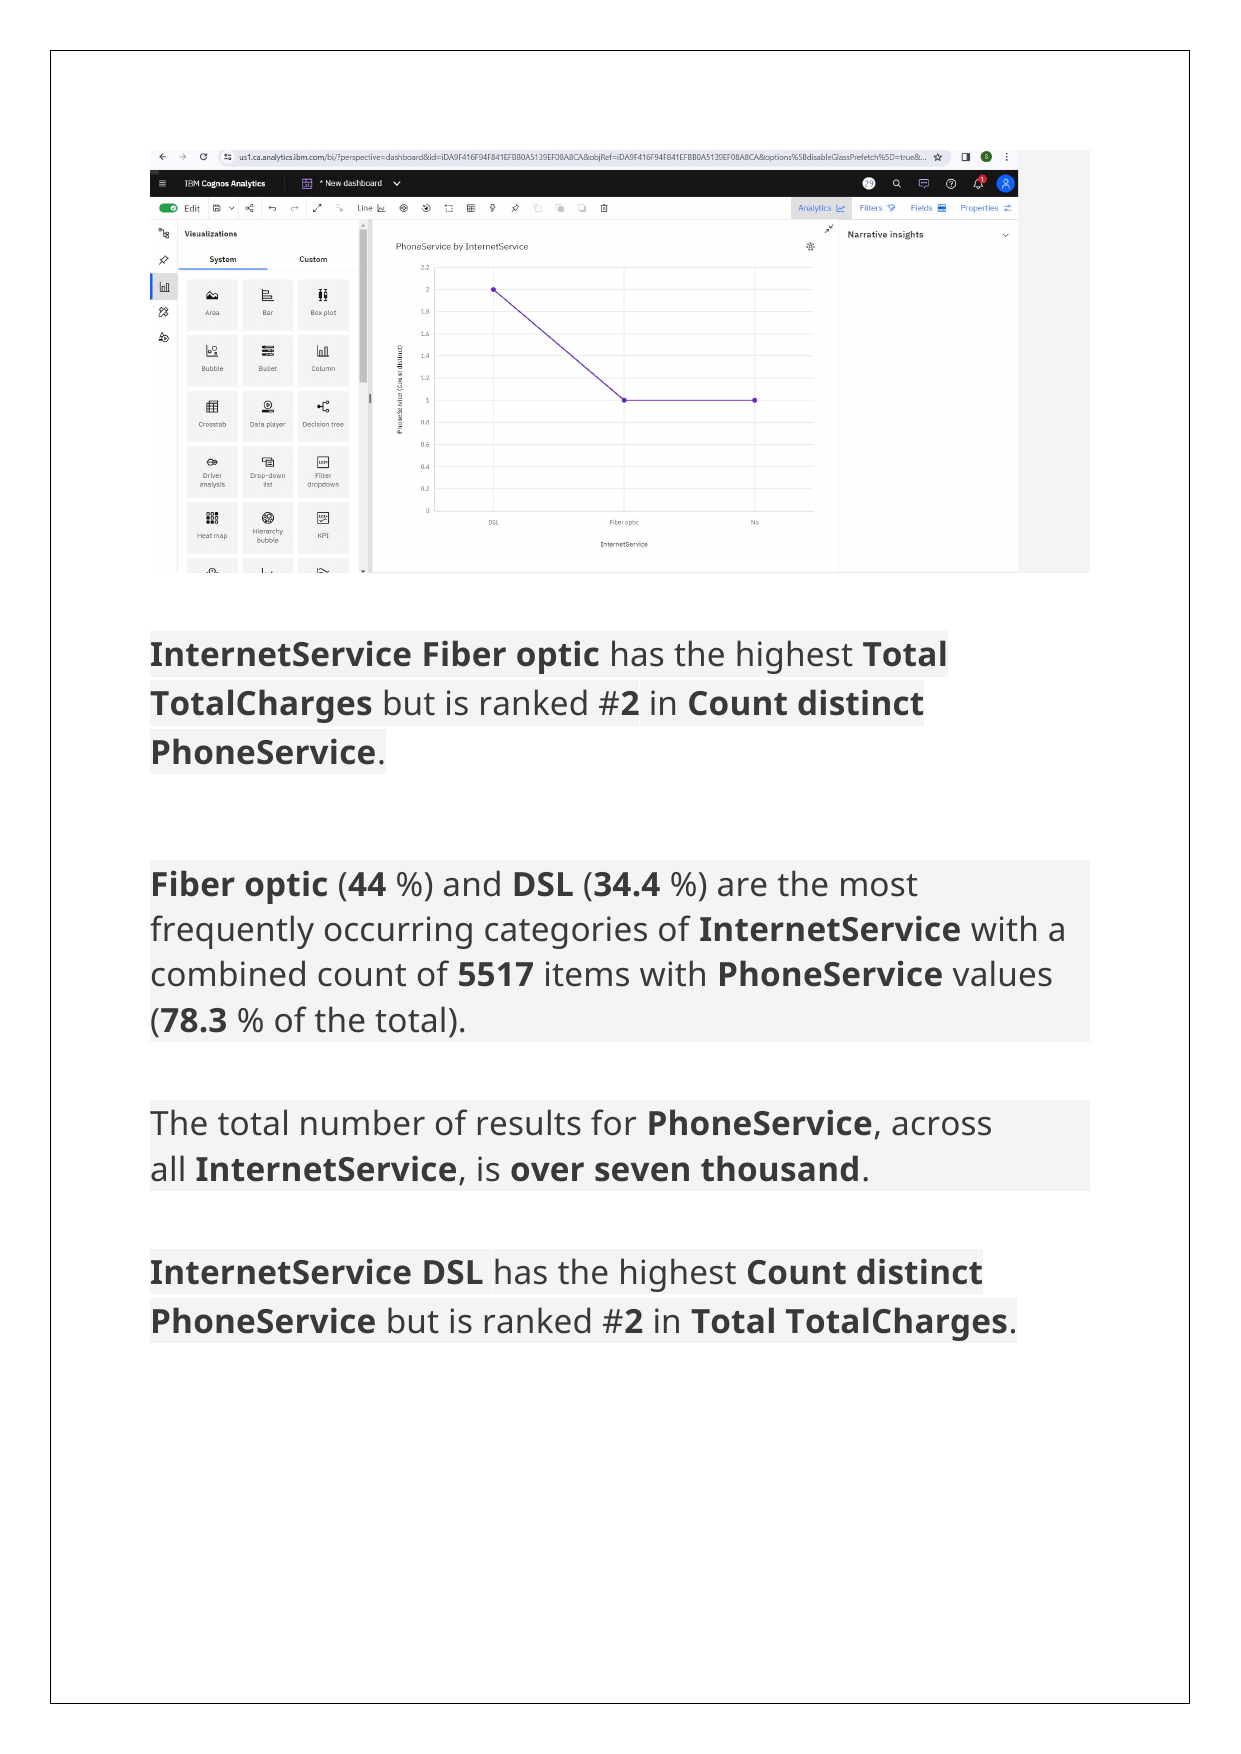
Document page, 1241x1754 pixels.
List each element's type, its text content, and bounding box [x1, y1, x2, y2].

text The total number of results for PhoneService, across all InternetService, is over seven thousand. [150, 1100, 1090, 1191]
text InternetService DSL has the highest Count distinct PhoneService but is ranked #2 in Total TotalCharges. [150, 1249, 1090, 1343]
text InternetService Fiber optic has the highest Total TotalCharges but is ranked #2 in Count distinct PhoneService. [150, 631, 1090, 774]
text Fiber optic (44 %) and DSL (34.4 %) are the most frequently occurring categories of InternetService with a combined count of 5517 items with PhoneService values (78.3 % of the total). [150, 860, 1090, 1042]
picture [150, 150, 1019, 573]
